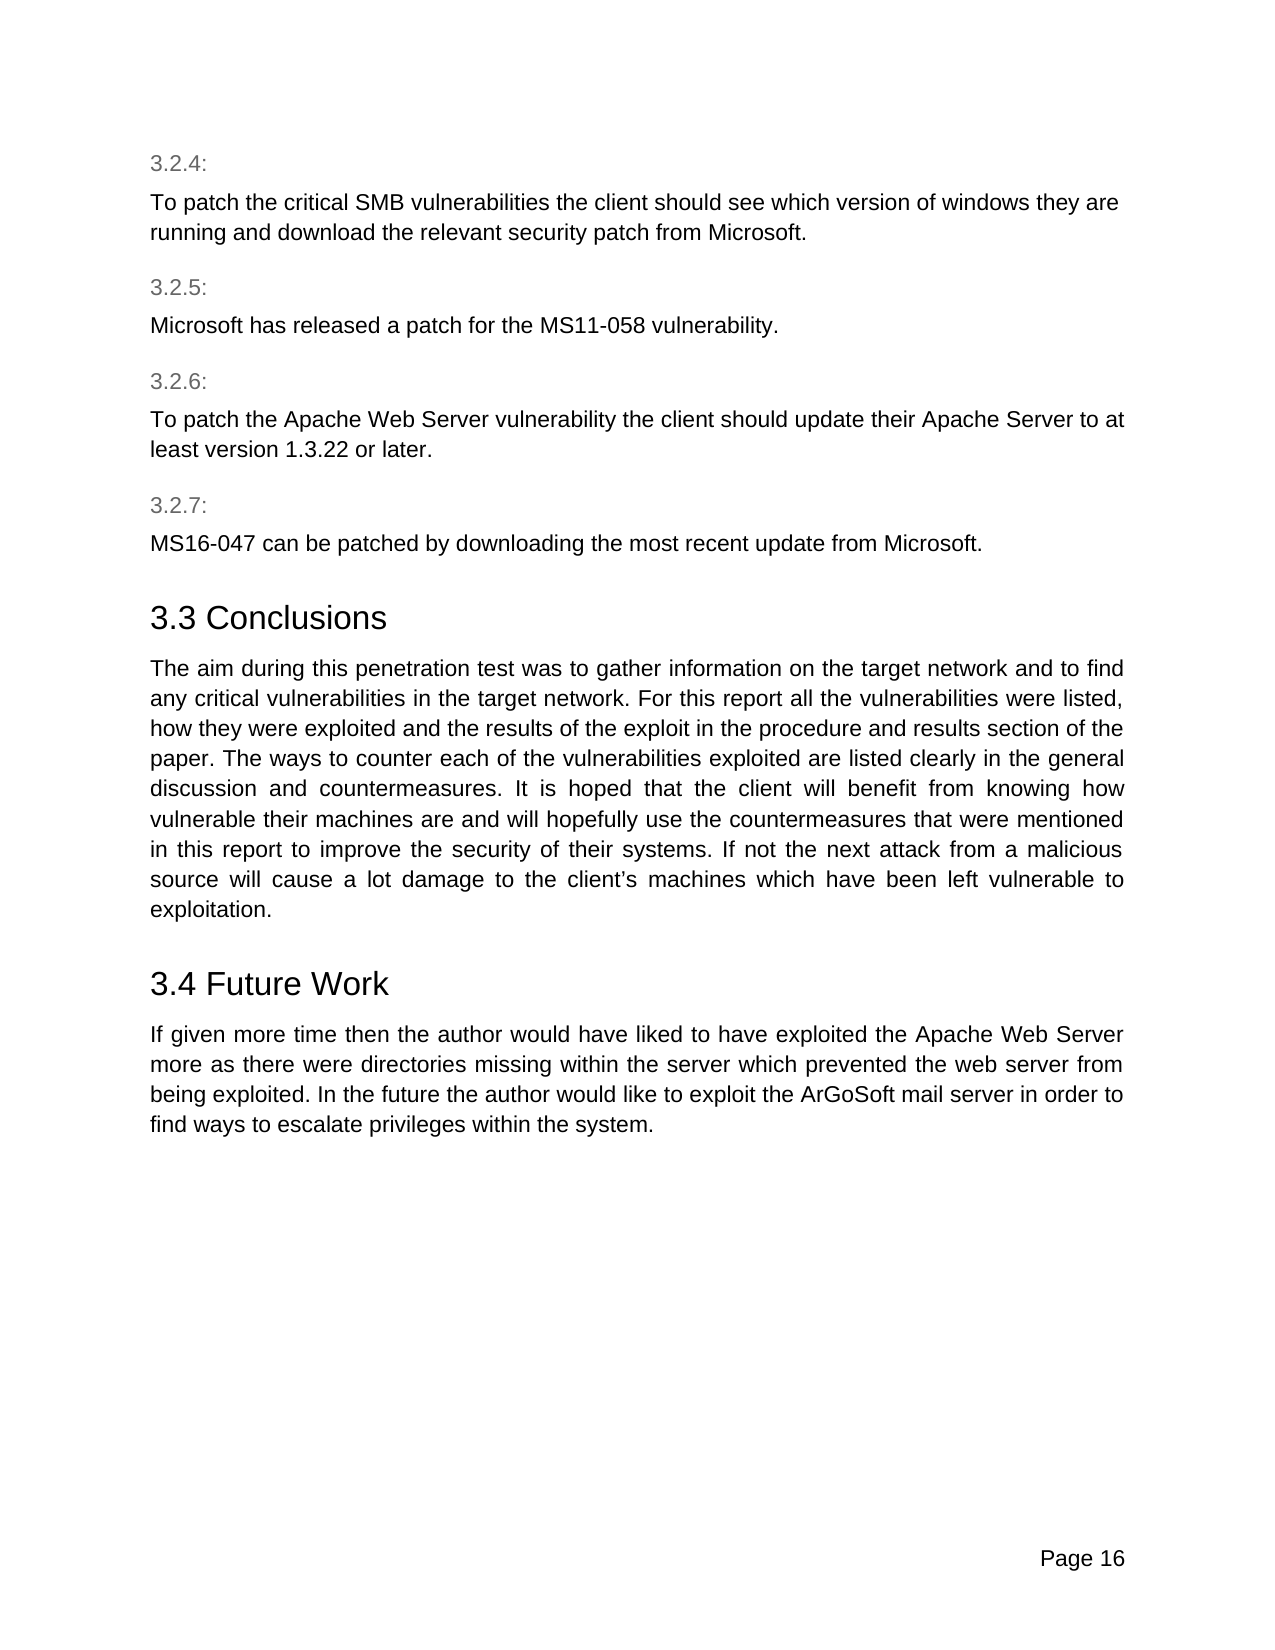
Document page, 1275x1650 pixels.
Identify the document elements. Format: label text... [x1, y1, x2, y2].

text If given more time then the author would have liked to have exploited the Apache Web Server more as there were directories missing within the server which prevented the web server from being exploited. In the future the author would like to exploit the ArGoSoft mail server in order to find ways to escalate privileges within the system. [150, 1021, 1125, 1138]
subtitle 3.4 Future Work [150, 964, 1125, 1002]
subtitle 3.2.5: [150, 274, 1125, 300]
subtitle 3.2.7: [150, 492, 1125, 518]
text MS16-047 can be patched by downloading the most recent update from Microsoft. [150, 530, 1125, 557]
text Microsoft has released a patch for the MS11-058 vulnerability. [150, 312, 1125, 339]
subtitle 3.3 Conclusions [150, 598, 1125, 636]
subtitle 3.2.6: [150, 368, 1125, 394]
text The aim during this penetration test was to gather information on the target network and to find any critical vulnerabilities in the target network. For this report all the vulnerabilities were listed, how they were exploited and the results of the exploit in the procedure and results section of the paper. The ways to counter each of the vulnerabilities exploited are listed clearly in the general discussion and countermeasures. It is hoped that the client will benefit from knowing how vulnerable their machines are and will hopefully use the countermeasures that were mentioned in this report to improve the security of their systems. If not the next attack from a malicious source will cause a lot damage to the client’s machines which have been left vulnerable to exploitation. [150, 654, 1125, 923]
subtitle 3.2.4: [150, 150, 1125, 176]
text To patch the critical SMB vulnerabilities the client should see which version of windows they are running and download the relevant security patch from Microsoft. [150, 188, 1125, 245]
text To patch the Apache Web Server vulnerability the client should update their Apache Server to at least version 1.3.22 or later. [150, 406, 1125, 463]
